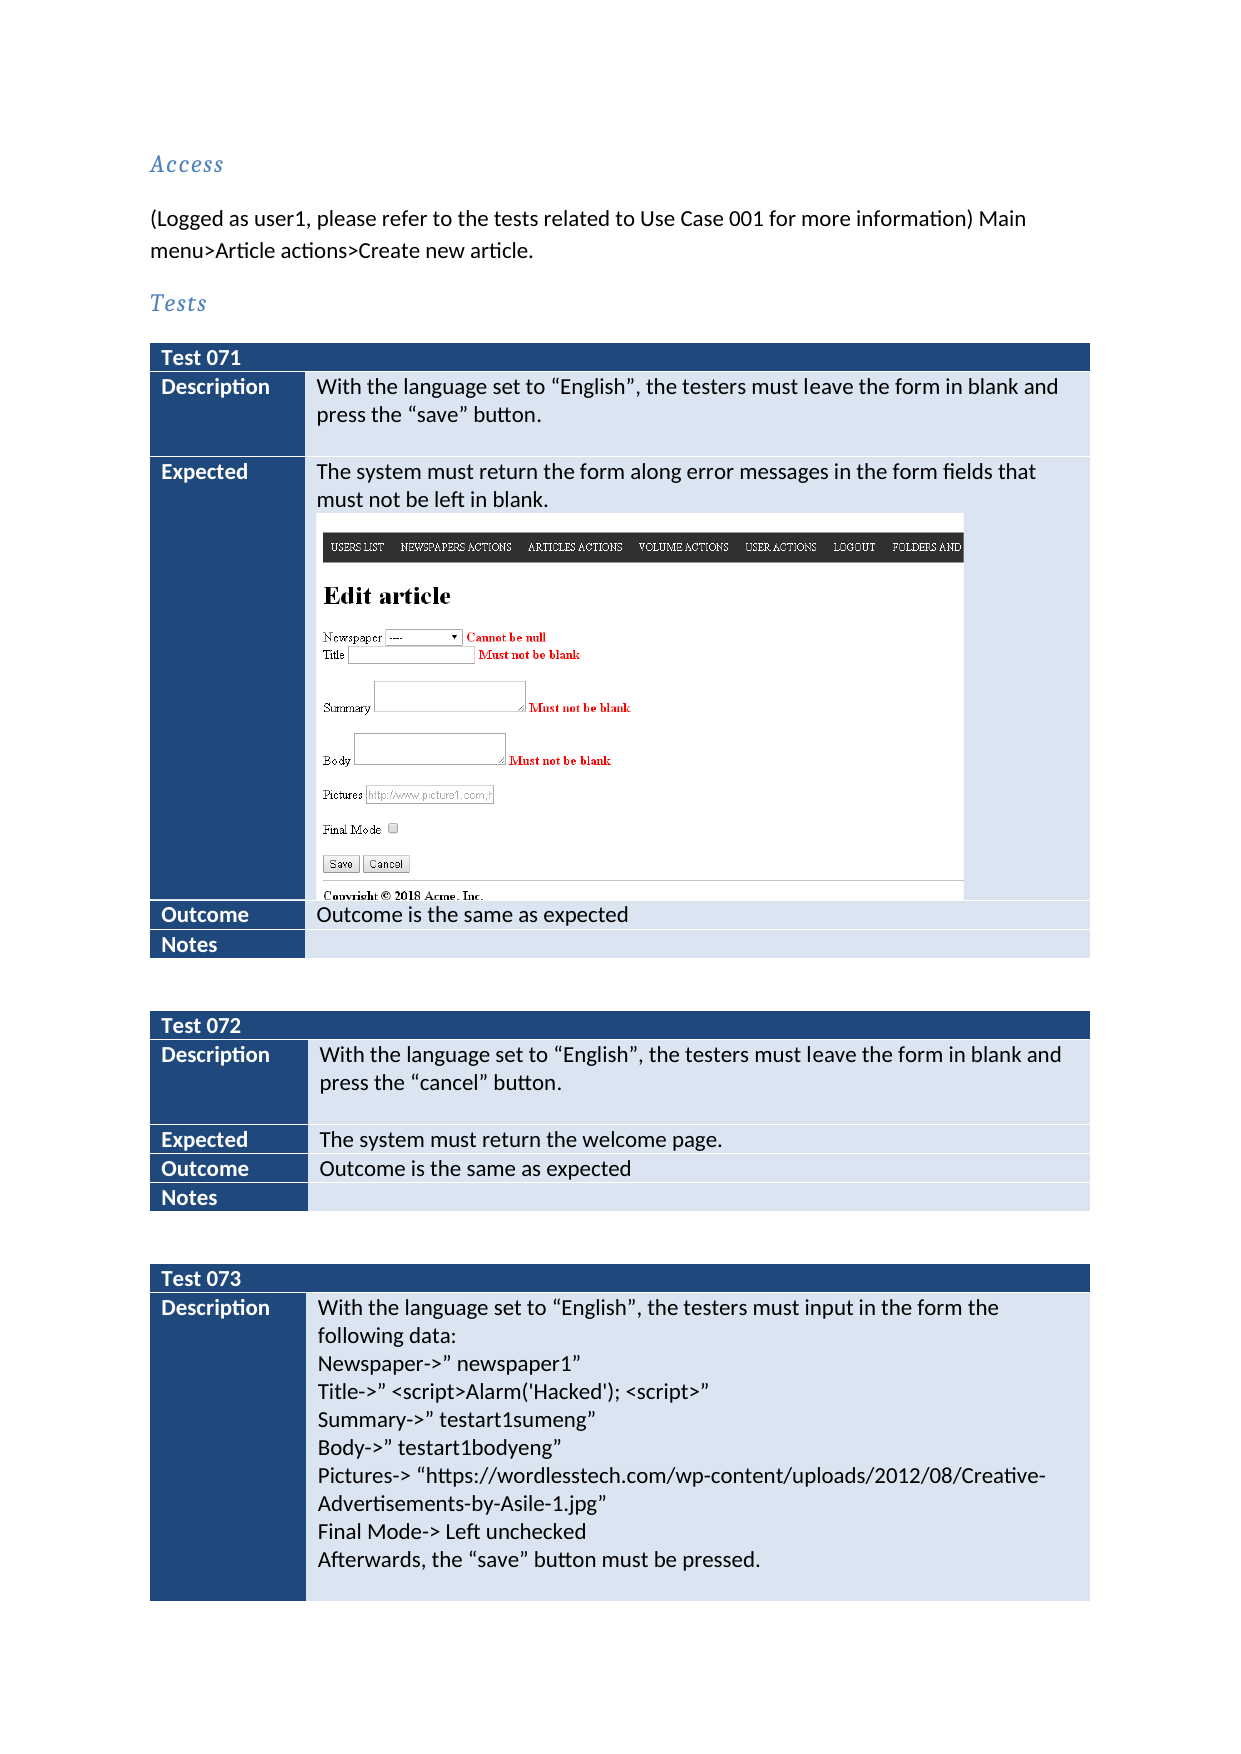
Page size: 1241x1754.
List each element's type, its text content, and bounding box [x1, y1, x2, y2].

table_cell Outcome is the same as expected [308, 1154, 1090, 1182]
table_cell Expected [150, 457, 305, 899]
table_cell [308, 1183, 1090, 1211]
table_cell Outcome [150, 901, 305, 929]
table_header Test 072 [150, 1011, 1090, 1039]
table_cell The system must return the welcome page. [308, 1125, 1090, 1153]
table_cell With the language set to “English”, the testers must leave the form in blank and press the “save” button. [305, 372, 1090, 456]
table_cell [305, 930, 1090, 958]
table_cell Outcome [150, 1154, 308, 1182]
table_cell Notes [150, 930, 305, 958]
table_cell With the language set to “English”, the testers must leave the form in blank and press the “cancel” button. [308, 1040, 1090, 1124]
table_cell The system must return the form along error messages in the form fields that must not be left in blank. [305, 457, 1090, 899]
subtitle Access [150, 150, 1090, 179]
table_header Test 073 [150, 1264, 1090, 1292]
table_cell Description [150, 1293, 306, 1601]
table_cell Notes [150, 1183, 308, 1211]
table_cell Description [150, 372, 305, 456]
table_cell Expected [150, 1125, 308, 1153]
table_header Test 071 [150, 343, 1090, 371]
subtitle Tests [150, 289, 1090, 318]
text (Logged as user1, please refer to the tests related to Use Case 001 for more information) Main menu>Article actions>Create new article. [150, 204, 1090, 264]
picture [316, 513, 964, 900]
table_cell With the language set to “English”, the testers must input in the form the following data: Newspaper->” newspaper1” Title->” <script>Alarm('Hacked'); <script>” Summary->” testart1sumeng” Body->” testart1bodyeng” Pictures-> “https://wordlesstech.com/wp-content/uploads/2012/08/Creative-Advertisements-by-Asile-1.jpg” Final Mode-> Left unchecked Afterwards, the “save” button must be pressed. [306, 1293, 1090, 1601]
table_cell Description [150, 1040, 308, 1124]
table_cell Outcome is the same as expected [305, 901, 1090, 929]
